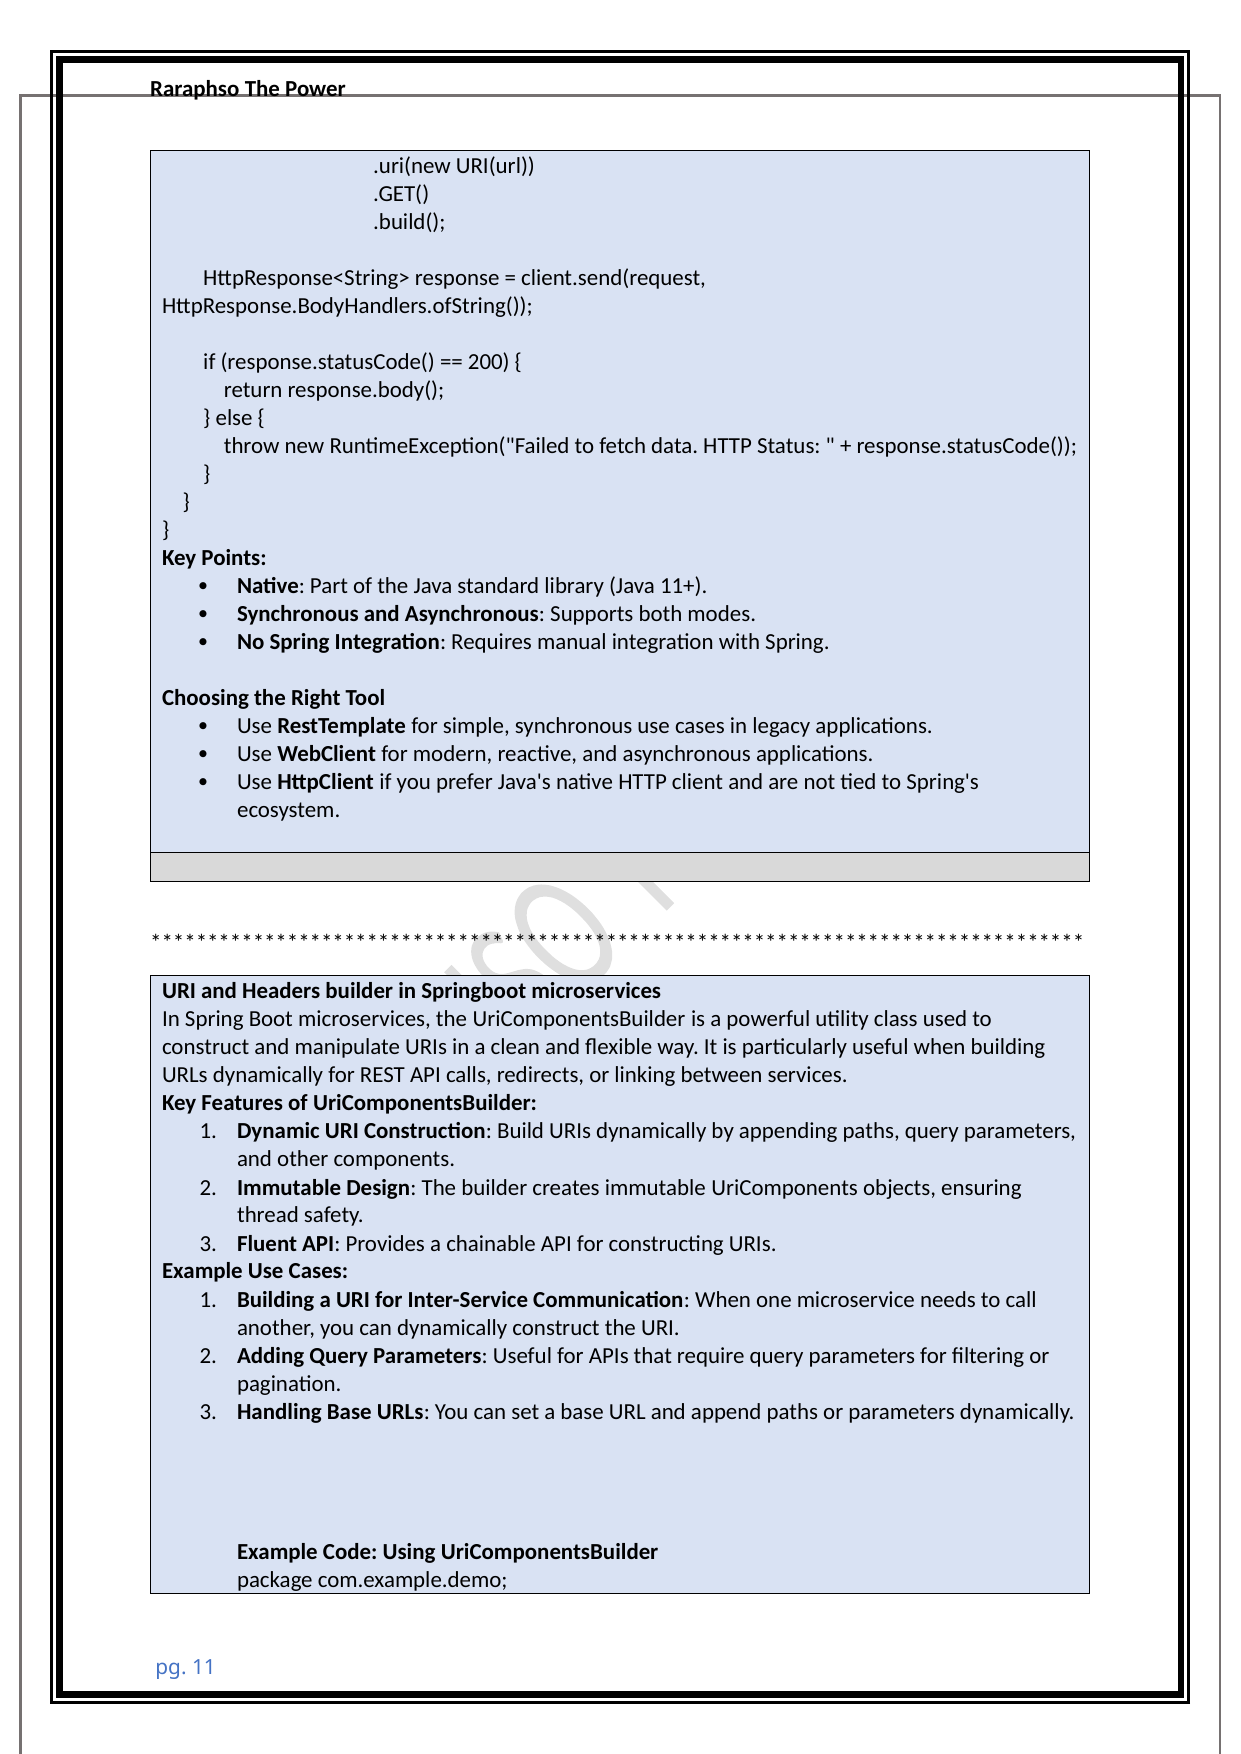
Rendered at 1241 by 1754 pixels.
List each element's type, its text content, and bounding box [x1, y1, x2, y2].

table_cell [151, 853, 1089, 881]
text ********************************************************************************** [150, 928, 1090, 957]
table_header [151, 976, 1089, 1593]
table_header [151, 151, 1089, 852]
